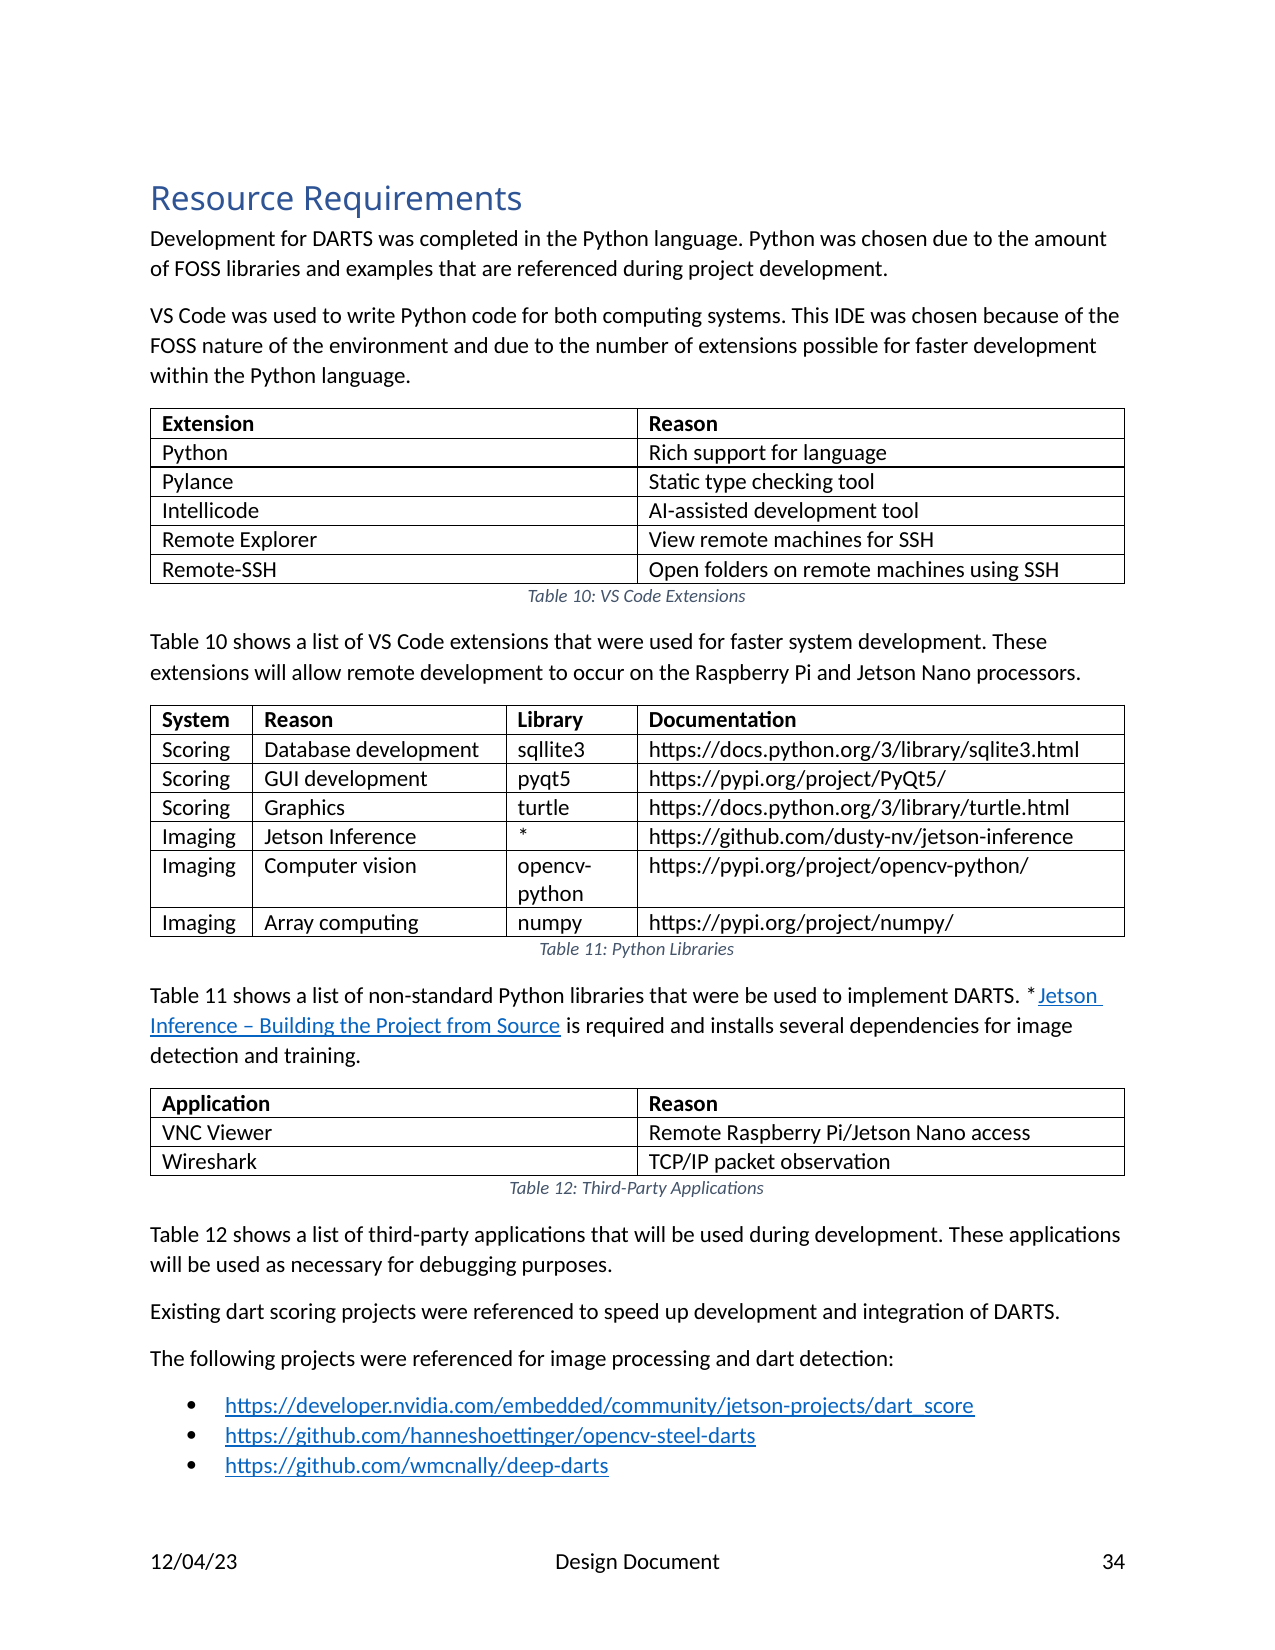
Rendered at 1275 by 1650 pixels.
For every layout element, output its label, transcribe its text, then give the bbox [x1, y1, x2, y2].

table_cell Imaging [151, 822, 252, 850]
list https://github.com/wmcnally/deep-darts [187, 1451, 1125, 1479]
table_cell Pylance [151, 468, 637, 496]
table_cell Jetson Inference [253, 822, 506, 850]
table_cell https://pypi.org/project/opencv-python/ [638, 851, 1124, 907]
table_cell Database development [253, 735, 506, 763]
text The following projects were referenced for image processing and dart detection: [150, 1344, 1125, 1372]
table_cell numpy [507, 908, 637, 936]
table_cell * [507, 822, 637, 850]
table_cell Imaging [151, 851, 252, 907]
table_cell TCP/IP packet observation [638, 1147, 1124, 1175]
table_cell Imaging [151, 908, 252, 936]
table_cell https://docs.python.org/3/library/sqlite3.html [638, 735, 1124, 763]
table_cell Wireshark [151, 1147, 637, 1175]
table_cell Scoring [151, 764, 252, 792]
list https://developer.nvidia.com/embedded/community/jetson-projects/dart_score [187, 1391, 1125, 1419]
list https://github.com/hanneshoettinger/opencv-steel-darts [187, 1421, 1125, 1449]
table_cell sqllite3 [507, 735, 637, 763]
table_cell Python [151, 439, 637, 466]
table_cell Scoring [151, 735, 252, 763]
table_cell Remote-SSH [151, 555, 637, 583]
table_cell View remote machines for SSH [638, 526, 1124, 554]
text Existing dart scoring projects were referenced to speed up development and integration of DARTS. [150, 1297, 1125, 1325]
table_cell https://pypi.org/project/numpy/ [638, 908, 1124, 936]
table_cell Static type checking tool [638, 468, 1124, 496]
subtitle Resource Requirements [150, 175, 1125, 220]
table_cell Remote Raspberry Pi/Jetson Nano access [638, 1118, 1124, 1146]
text Table 12 shows a list of third-party applications that will be used during development. These applications will be used as necessary for debugging purposes. [150, 1220, 1125, 1278]
table_cell https://github.com/dusty-nv/jetson-inference [638, 822, 1124, 850]
table_header Reason [253, 706, 506, 734]
table_cell Graphics [253, 793, 506, 821]
table_cell Array computing [253, 908, 506, 936]
table_cell AI-assisted development tool [638, 497, 1124, 524]
table_cell Intellicode [151, 497, 637, 524]
table_cell Scoring [151, 793, 252, 821]
table_cell opencv-python [507, 851, 637, 907]
table_cell Computer vision [253, 851, 506, 907]
text VS Code was used to write Python code for both computing systems. This IDE was chosen because of the FOSS nature of the environment and due to the number of extensions possible for faster development within the Python language. [150, 301, 1125, 389]
table_header System [151, 706, 252, 734]
table_cell GUI development [253, 764, 506, 792]
table_header Documentation [638, 706, 1124, 734]
text Table 11 shows a list of non-standard Python libraries that were be used to implement DARTS. *Jetson Inference – Building the Project from Source is required and installs several dependencies for image detection and training. [150, 981, 1125, 1069]
table_header Extension [151, 409, 637, 437]
table_cell VNC Viewer [151, 1118, 637, 1146]
table_cell Rich support for language [638, 439, 1124, 466]
table_header Reason [638, 1089, 1124, 1117]
text Table 10 shows a list of VS Code extensions that were used for faster system development. These extensions will allow remote development to occur on the Raspberry Pi and Jetson Nano processors. [150, 627, 1125, 686]
table_cell https://pypi.org/project/PyQt5/ [638, 764, 1124, 792]
text Development for DARTS was completed in the Python language. Python was chosen due to the amount of FOSS libraries and examples that are referenced during project development. [150, 224, 1125, 282]
table_cell Open folders on remote machines using SSH [638, 555, 1124, 583]
table_header Reason [638, 409, 1124, 437]
table_cell pyqt5 [507, 764, 637, 792]
table_cell Remote Explorer [151, 526, 637, 554]
table_header Library [507, 706, 637, 734]
table_cell https://docs.python.org/3/library/turtle.html [638, 793, 1124, 821]
table_header Application [151, 1089, 637, 1117]
table_cell turtle [507, 793, 637, 821]
